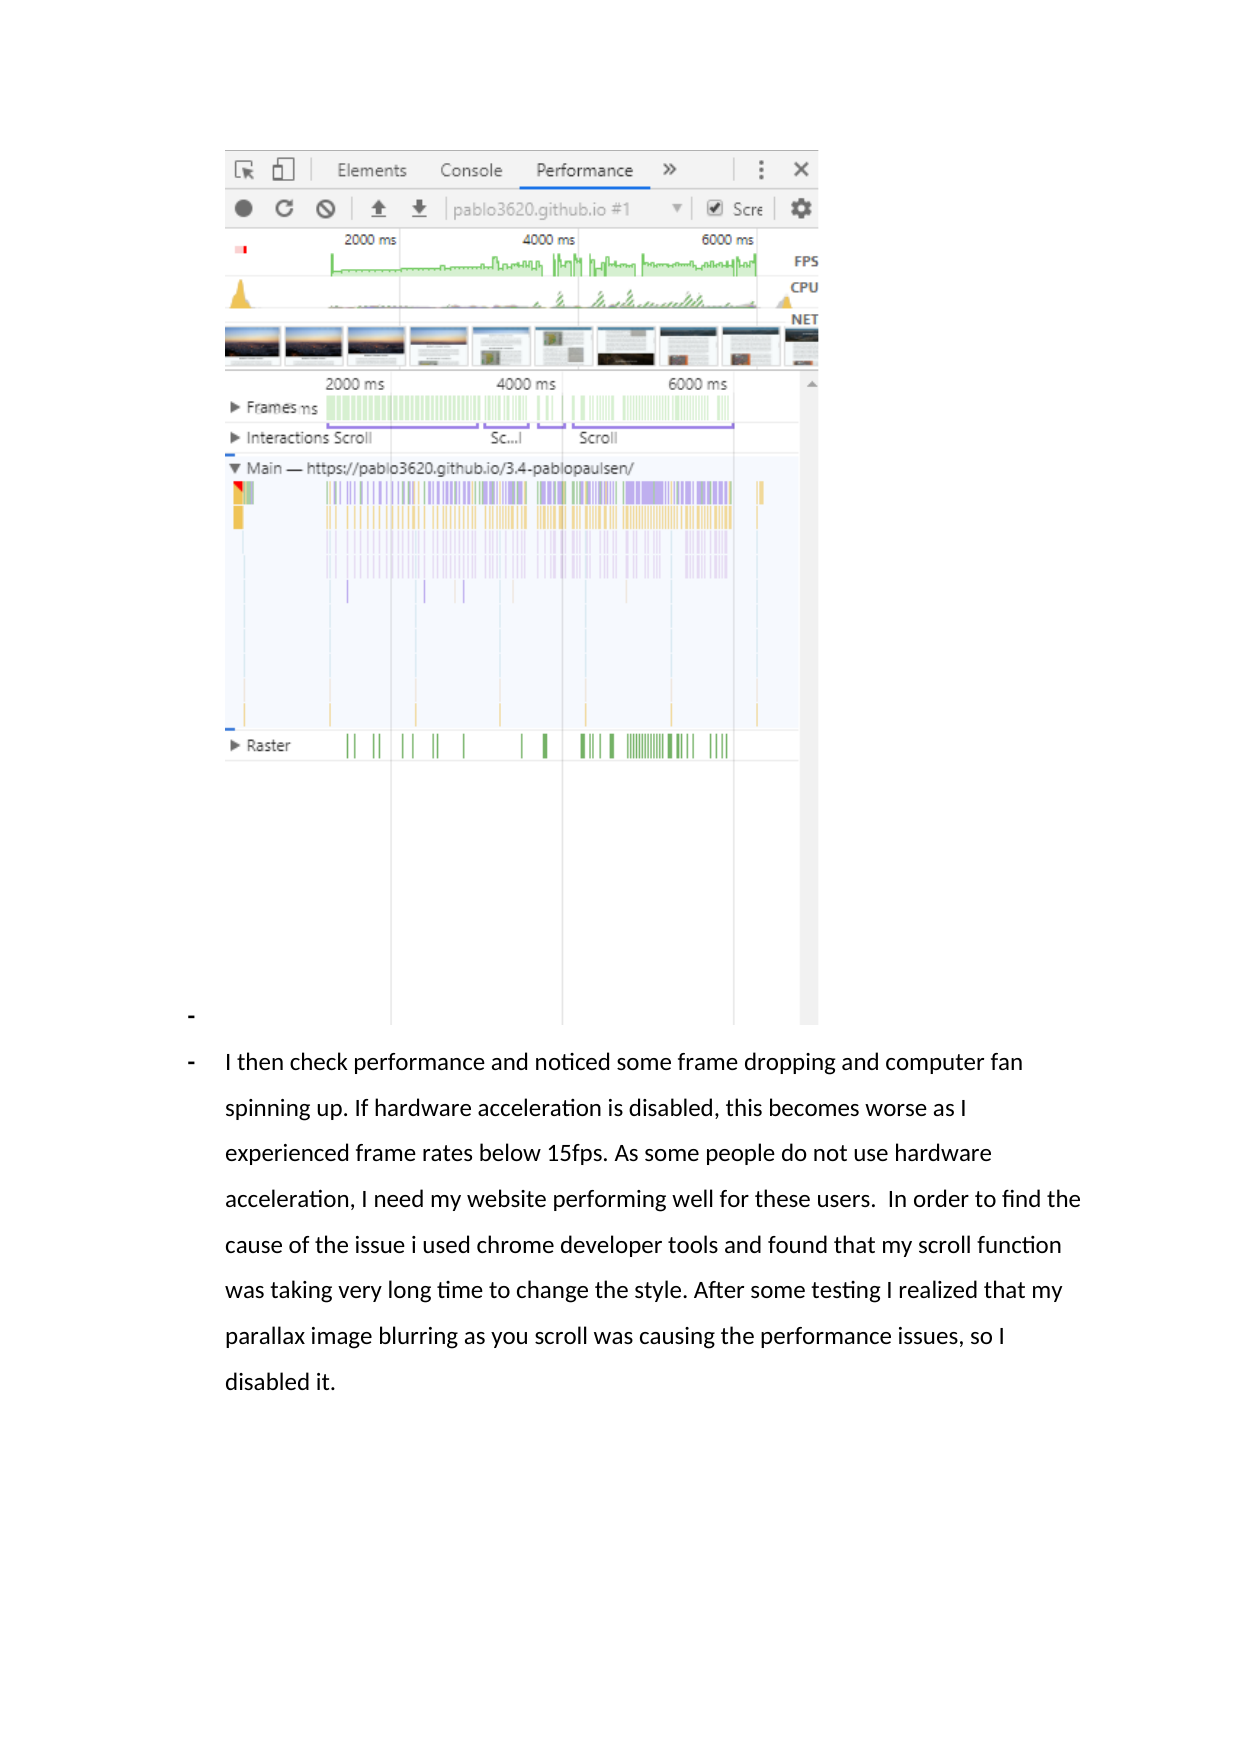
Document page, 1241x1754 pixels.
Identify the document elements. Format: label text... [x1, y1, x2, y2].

picture [225, 150, 819, 1025]
list I then check performance and noticed some frame dropping and computer fan spinning up. If hardware acceleration is disabled, this becomes worse as I experienced frame rates below 15fps. As some people do not use hardware acceleration, I need my website performing well for these users. In order to find the cause of the issue i used chrome developer tools and found that my scroll function was taking very long time to change the style. After some testing I realized that my parallax image blurring as you scroll was causing the performance issues, so I disabled it. [187, 1046, 1090, 1397]
